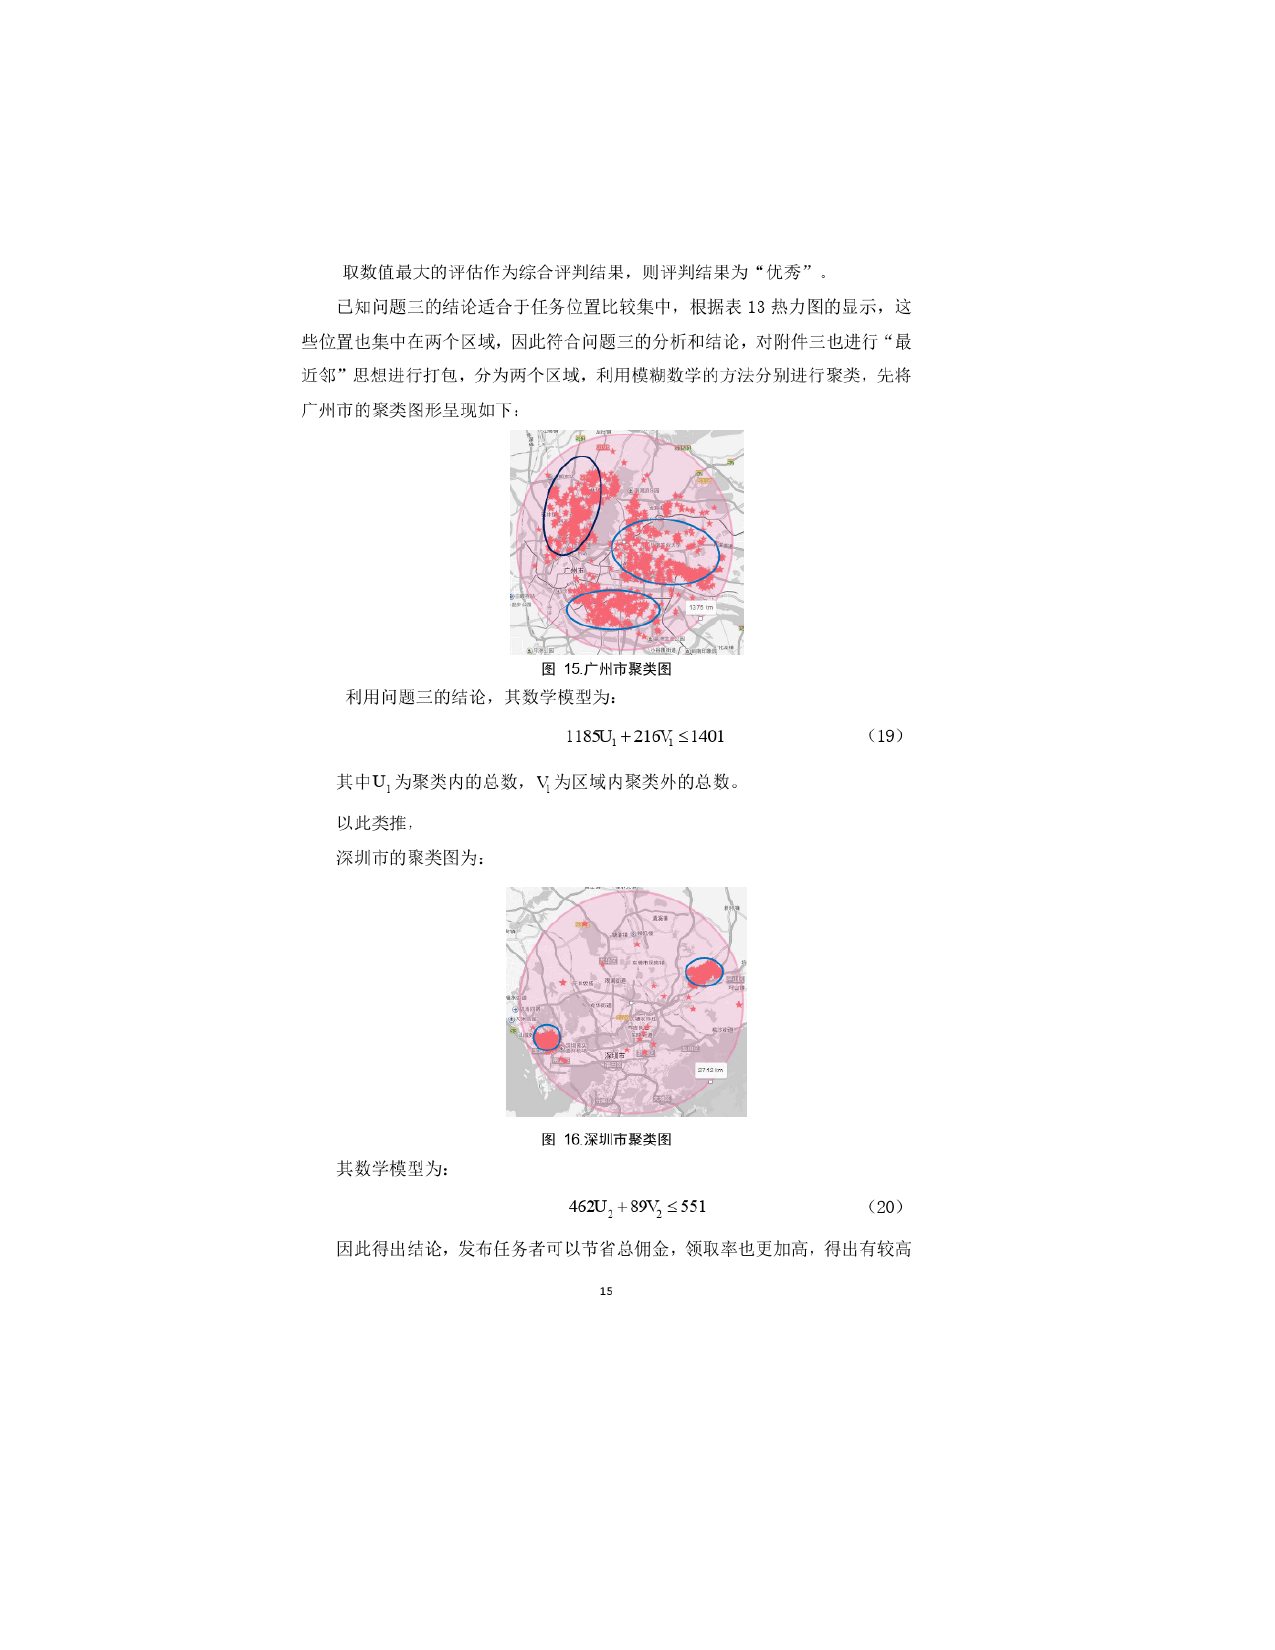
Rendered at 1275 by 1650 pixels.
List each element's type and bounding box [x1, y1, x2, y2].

picture [168, 150, 1044, 1388]
